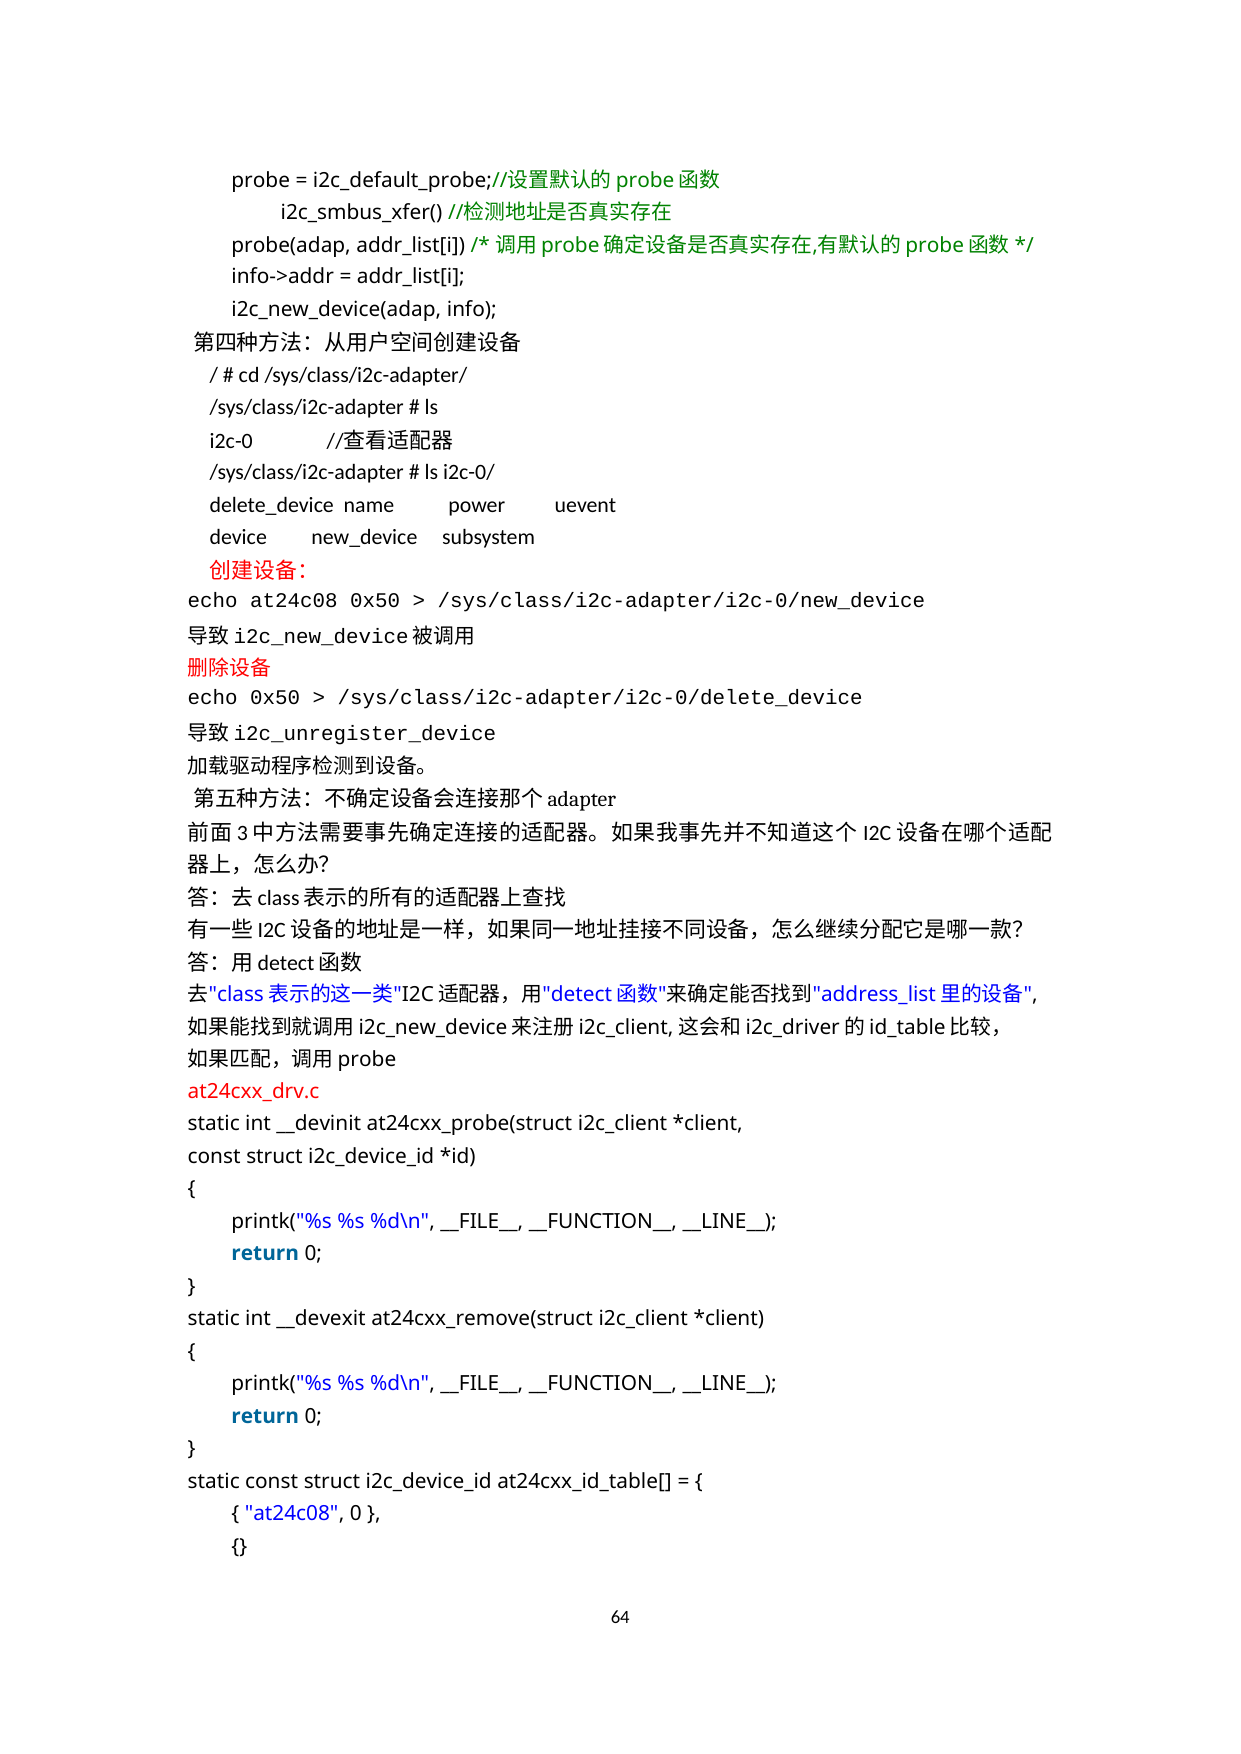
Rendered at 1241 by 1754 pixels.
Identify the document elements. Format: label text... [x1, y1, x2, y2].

text static const struct i2c_device_id at24cxx_id_table[] = { [187, 1464, 1053, 1497]
text i2c-0 //查看适配器 [209, 423, 1053, 456]
text 创建设备： [209, 553, 1053, 586]
text info->addr = addr_list[i]; [187, 259, 1053, 292]
text 去"class表示的这一类"I2C适配器，用"detect函数"来确定能否找到"address_list里的设备", [187, 977, 1053, 1009]
text return 0; [187, 1237, 1053, 1269]
text 加载驱动程序检测到设备。 [187, 748, 1053, 781]
text echo 0x50 > /sys/class/i2c-adapter/i2c-0/delete_device [187, 683, 1053, 716]
text printk("%s %s %d\n", __FILE__, __FUNCTION__, __LINE__); [187, 1204, 1053, 1237]
text 如果能找到就调用i2c_new_device来注册i2c_client, 这会和i2c_driver的id_table比较， [187, 1009, 1053, 1042]
text / # cd /sys/class/i2c-adapter/ [209, 358, 1053, 391]
text { "at24c08", 0 }, [187, 1497, 1053, 1529]
text /sys/class/i2c-adapter # ls [209, 391, 1053, 423]
text i2c_smbus_xfer() //检测地址是否真实存在 [187, 194, 1053, 227]
text 导致i2c_new_device被调用 [187, 618, 1053, 651]
text { [187, 1334, 1053, 1367]
text i2c_new_device(adap, info); [187, 292, 1053, 324]
text static int __devexit at24cxx_remove(struct i2c_client *client) [187, 1302, 1053, 1334]
text } [187, 1269, 1053, 1302]
text 导致i2c_unregister_device [187, 716, 1053, 748]
text device new_device subsystem [209, 521, 1053, 553]
text echo at24c08 0x50 > /sys/class/i2c-adapter/i2c-0/new_device [187, 586, 1053, 618]
text at24cxx_drv.c [187, 1074, 1053, 1107]
text static int __devinit at24cxx_probe(struct i2c_client *client, [187, 1107, 1053, 1139]
text 有一些I2C设备的地址是一样，如果同一地址挂接不同设备，怎么继续分配它是哪一款？ [187, 912, 1053, 944]
text const struct i2c_device_id *id) [187, 1139, 1053, 1172]
text 如果匹配，调用probe [187, 1042, 1053, 1074]
text probe(adap, addr_list[i]) /* 调用probe确定设备是否真实存在,有默认的probe函数 */ [187, 227, 1053, 259]
text 答：去class表示的所有的适配器上查找 [187, 879, 1053, 912]
text {} [187, 1529, 1053, 1562]
text 前面3中方法需要事先确定连接的适配器。如果我事先并不知道这个I2C设备在哪个适配器上，怎么办？ [187, 814, 1053, 879]
subtitle 第四种方法：从用户空间创建设备 [187, 324, 1053, 357]
subtitle 第五种方法：不确定设备会连接那个adapter [187, 781, 1053, 813]
text printk("%s %s %d\n", __FILE__, __FUNCTION__, __LINE__); [187, 1367, 1053, 1399]
text probe = i2c_default_probe;//设置默认的probe函数 [187, 162, 1053, 194]
text delete_device name power uevent [209, 488, 1053, 521]
text 删除设备 [187, 651, 1053, 683]
text } [187, 1432, 1053, 1464]
text { [187, 1172, 1053, 1204]
text /sys/class/i2c-adapter # ls i2c-0/ [209, 456, 1053, 488]
text 答：用detect函数 [187, 944, 1053, 977]
text return 0; [187, 1399, 1053, 1432]
